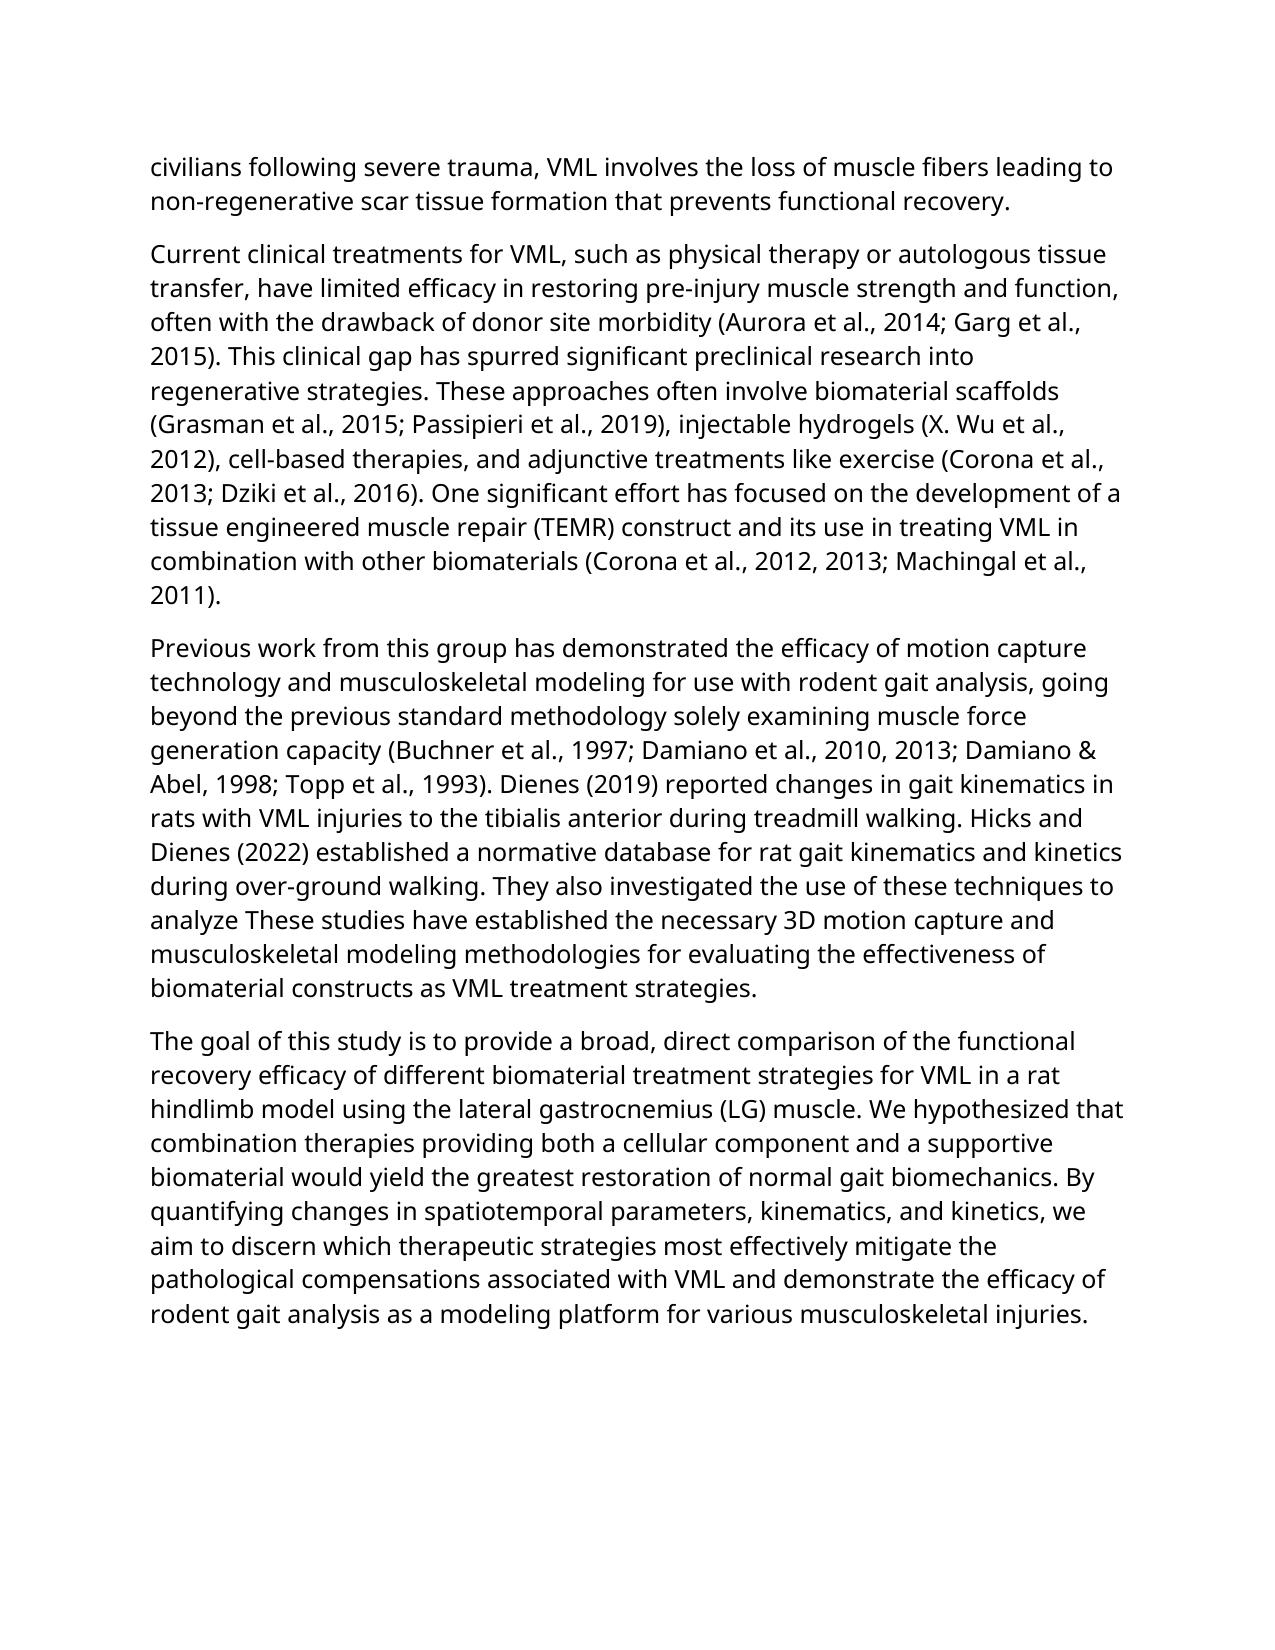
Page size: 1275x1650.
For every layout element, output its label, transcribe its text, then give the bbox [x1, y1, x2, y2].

text Current clinical treatments for VML, such as physical therapy or autologous tissue transfer, have limited efficacy in restoring pre-injury muscle strength and function, often with the drawback of donor site morbidity (Aurora et al., 2014; Garg et al., 2015). This clinical gap has spurred significant preclinical research into regenerative strategies. These approaches often involve biomaterial scaffolds (Grasman et al., 2015; Passipieri et al., 2019), injectable hydrogels (X. Wu et al., 2012), cell-based therapies, and adjunctive treatments like exercise (Corona et al., 2013; Dziki et al., 2016). One significant effort has focused on the development of a tissue engineered muscle repair (TEMR) construct and its use in treating VML in combination with other biomaterials (Corona et al., 2012, 2013; Machingal et al., 2011). [150, 237, 1125, 612]
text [150, 150, 1125, 218]
text Previous work from this group has demonstrated the efficacy of motion capture technology and musculoskeletal modeling for use with rodent gait analysis, going beyond the previous standard methodology solely examining muscle force generation capacity (Buchner et al., 1997; Damiano et al., 2010, 2013; Damiano & Abel, 1998; Topp et al., 1993). Dienes (2019) reported changes in gait kinematics in rats with VML injuries to the tibialis anterior during treadmill walking. Hicks and Dienes (2022) established a normative database for rat gait kinematics and kinetics during over-ground walking. They also investigated the use of these techniques to analyze These studies have established the necessary 3D motion capture and musculoskeletal modeling methodologies for evaluating the effectiveness of biomaterial constructs as VML treatment strategies. [150, 630, 1125, 1005]
text The goal of this study is to provide a broad, direct comparison of the functional recovery efficacy of different biomaterial treatment strategies for VML in a rat hindlimb model using the lateral gastrocnemius (LG) muscle. We hypothesized that combination therapies providing both a cellular component and a supportive biomaterial would yield the greatest restoration of normal gait biomechanics. By quantifying changes in spatiotemporal parameters, kinematics, and kinetics, we aim to discern which therapeutic strategies most effectively mitigate the pathological compensations associated with VML and demonstrate the efficacy of rodent gait analysis as a modeling platform for various musculoskeletal injuries. [150, 1024, 1125, 1330]
